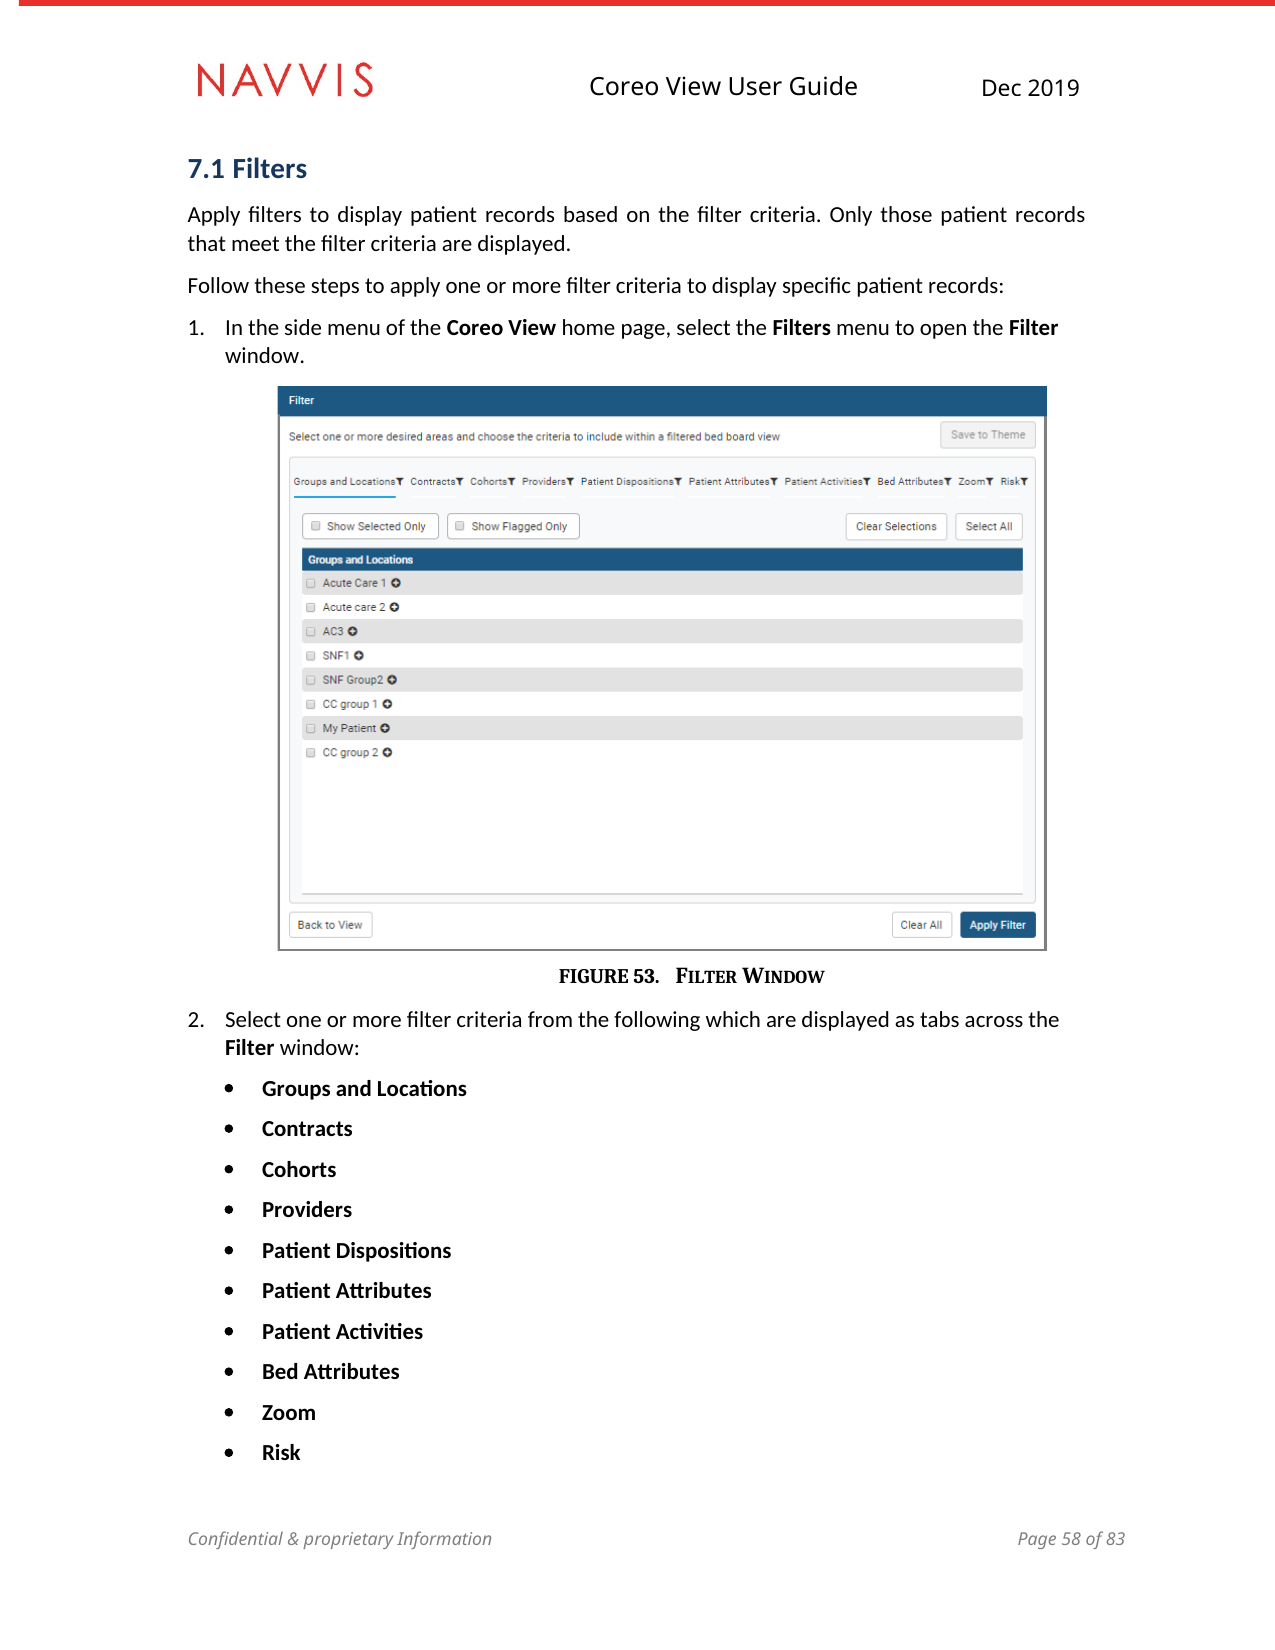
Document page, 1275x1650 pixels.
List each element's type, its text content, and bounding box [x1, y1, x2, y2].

list Risk [225, 1438, 1087, 1467]
list Select one or more filter criteria from the following which are displayed as tabs across the Filter window: [187, 1005, 1087, 1061]
list Zoom [225, 1398, 1087, 1426]
picture [277, 386, 1047, 951]
subtitle Filters [187, 150, 1087, 186]
list Bed Attributes [225, 1357, 1087, 1386]
list Patient Attributes [225, 1276, 1087, 1304]
text Apply filters to display patient records based on the filter criteria. Only those patient records that meet the filter criteria are displayed. [187, 200, 1087, 258]
list Patient Activities [225, 1317, 1087, 1345]
list Contracts [225, 1114, 1087, 1142]
list Patient Dispositions [225, 1236, 1087, 1264]
text Follow these steps to apply one or more filter criteria to display specific patient records: [187, 271, 1087, 299]
list Providers [225, 1195, 1087, 1223]
text Filter Window [296, 963, 1087, 989]
list In the side menu of the Coreo View home page, select the Filters menu to open the Filter window. [187, 313, 1087, 369]
list Cohorts [225, 1155, 1087, 1183]
picture [187, 55, 383, 104]
list Groups and Locations [225, 1074, 1087, 1102]
